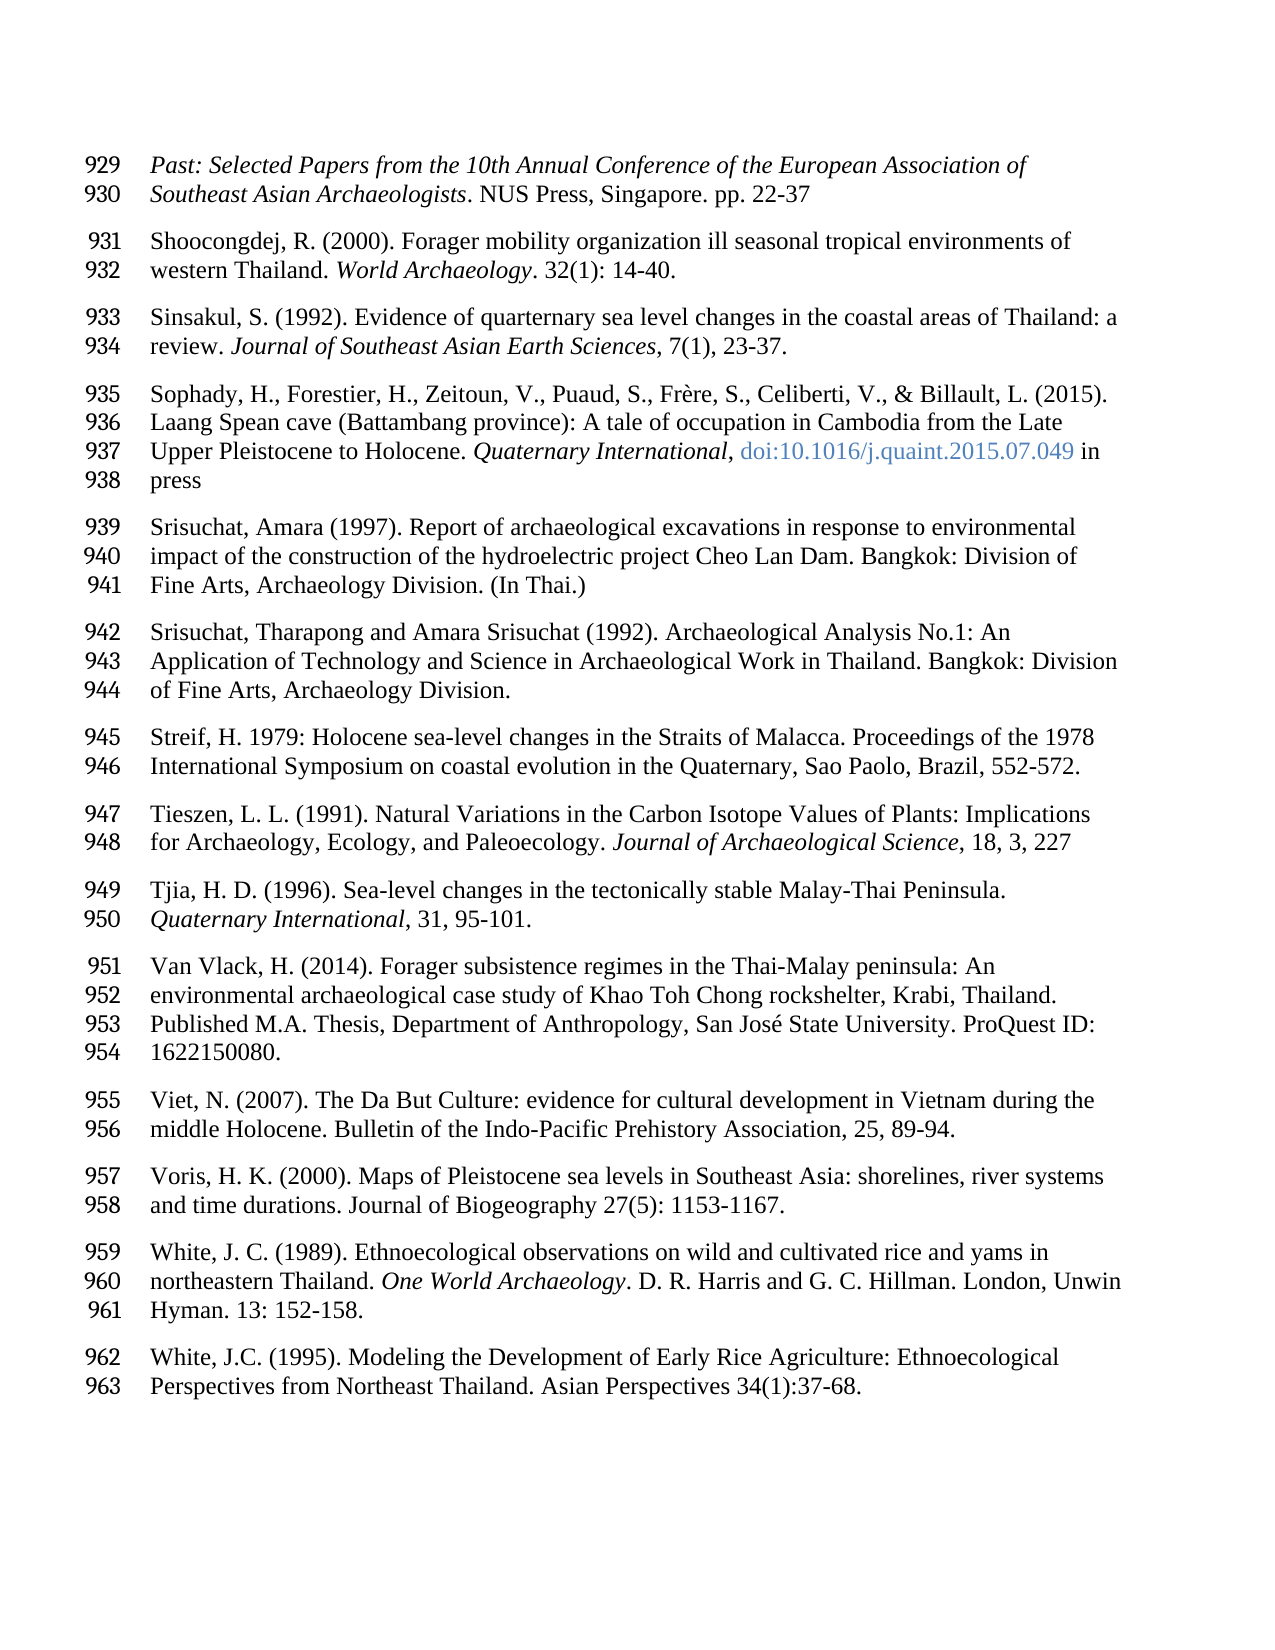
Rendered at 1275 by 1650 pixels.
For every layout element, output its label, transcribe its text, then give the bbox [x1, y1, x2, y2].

text White, J. C. (1989). Ethnoecological observations on wild and cultivated rice and yams in northeastern Thailand. One World Archaeology. D. R. Harris and G. C. Hillman. London, Unwin Hyman. 13: 152-158. [150, 1237, 1125, 1324]
text Tieszen, L. L. (1991). Natural Variations in the Carbon Isotope Values of Plants: Implications for Archaeology, Ecology, and Paleoecology. Journal of Archaeological Science, 18, 3, 227 [150, 799, 1125, 856]
text Viet, N. (2007). The Da But Culture: evidence for cultural development in Vietnam during the middle Holocene. Bulletin of the Indo-Pacific Prehistory Association, 25, 89-94. [150, 1085, 1125, 1142]
text Sophady, H., Forestier, H., Zeitoun, V., Puaud, S., Frère, S., Celiberti, V., & Billault, L. (2015). Laang Spean cave (Battambang province): A tale of occupation in Cambodia from the Late Upper Pleistocene to Holocene. Quaternary International, doi:10.1016/j.quaint.2015.07.049 in press [150, 379, 1125, 494]
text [150, 150, 1125, 207]
text White, J.C. (1995). Modeling the Development of Early Rice Agriculture: Ethnoecological Perspectives from Northeast Thailand. Asian Perspectives 34(1):37-68. [150, 1342, 1125, 1400]
text Tjia, H. D. (1996). Sea-level changes in the tectonically stable Malay-Thai Peninsula. Quaternary International, 31, 95-101. [150, 875, 1125, 932]
text Van Vlack, H. (2014). Forager subsistence regimes in the Thai-Malay peninsula: An environmental archaeological case study of Khao Toh Chong rockshelter, Krabi, Thailand. Published M.A. Thesis, Department of Anthropology, San José State University. ProQuest ID: 1622150080. [150, 951, 1125, 1066]
text Srisuchat, Amara (1997). Report of archaeological excavations in response to environmental impact of the construction of the hydroelectric project Cheo Lan Dam. Bangkok: Division of Fine Arts, Archaeology Division. (In Thai.) [150, 512, 1125, 599]
text Streif, H. 1979: Holocene sea-level changes in the Straits of Malacca. Proceedings of the 1978 International Symposium on coastal evolution in the Quaternary, Sao Paolo, Brazil, 552-572. [150, 722, 1125, 780]
text Voris, H. K. (2000). Maps of Pleistocene sea levels in Southeast Asia: shorelines, river systems and time durations. Journal of Biogeography 27(5): 1153-1167. [150, 1161, 1125, 1219]
text Srisuchat, Tharapong and Amara Srisuchat (1992). Archaeological Analysis No.1: An Application of Technology and Science in Archaeological Work in Thailand. Bangkok: Division of Fine Arts, Archaeology Division. [150, 617, 1125, 704]
text Sinsakul, S. (1992). Evidence of quarternary sea level changes in the coastal areas of Thailand: a review. Journal of Southeast Asian Earth Sciences, 7(1), 23-37. [150, 302, 1125, 360]
text Shoocongdej, R. (2000). Forager mobility organization ill seasonal tropical environments of western Thailand. World Archaeology. 32(1): 14-40. [150, 226, 1125, 284]
